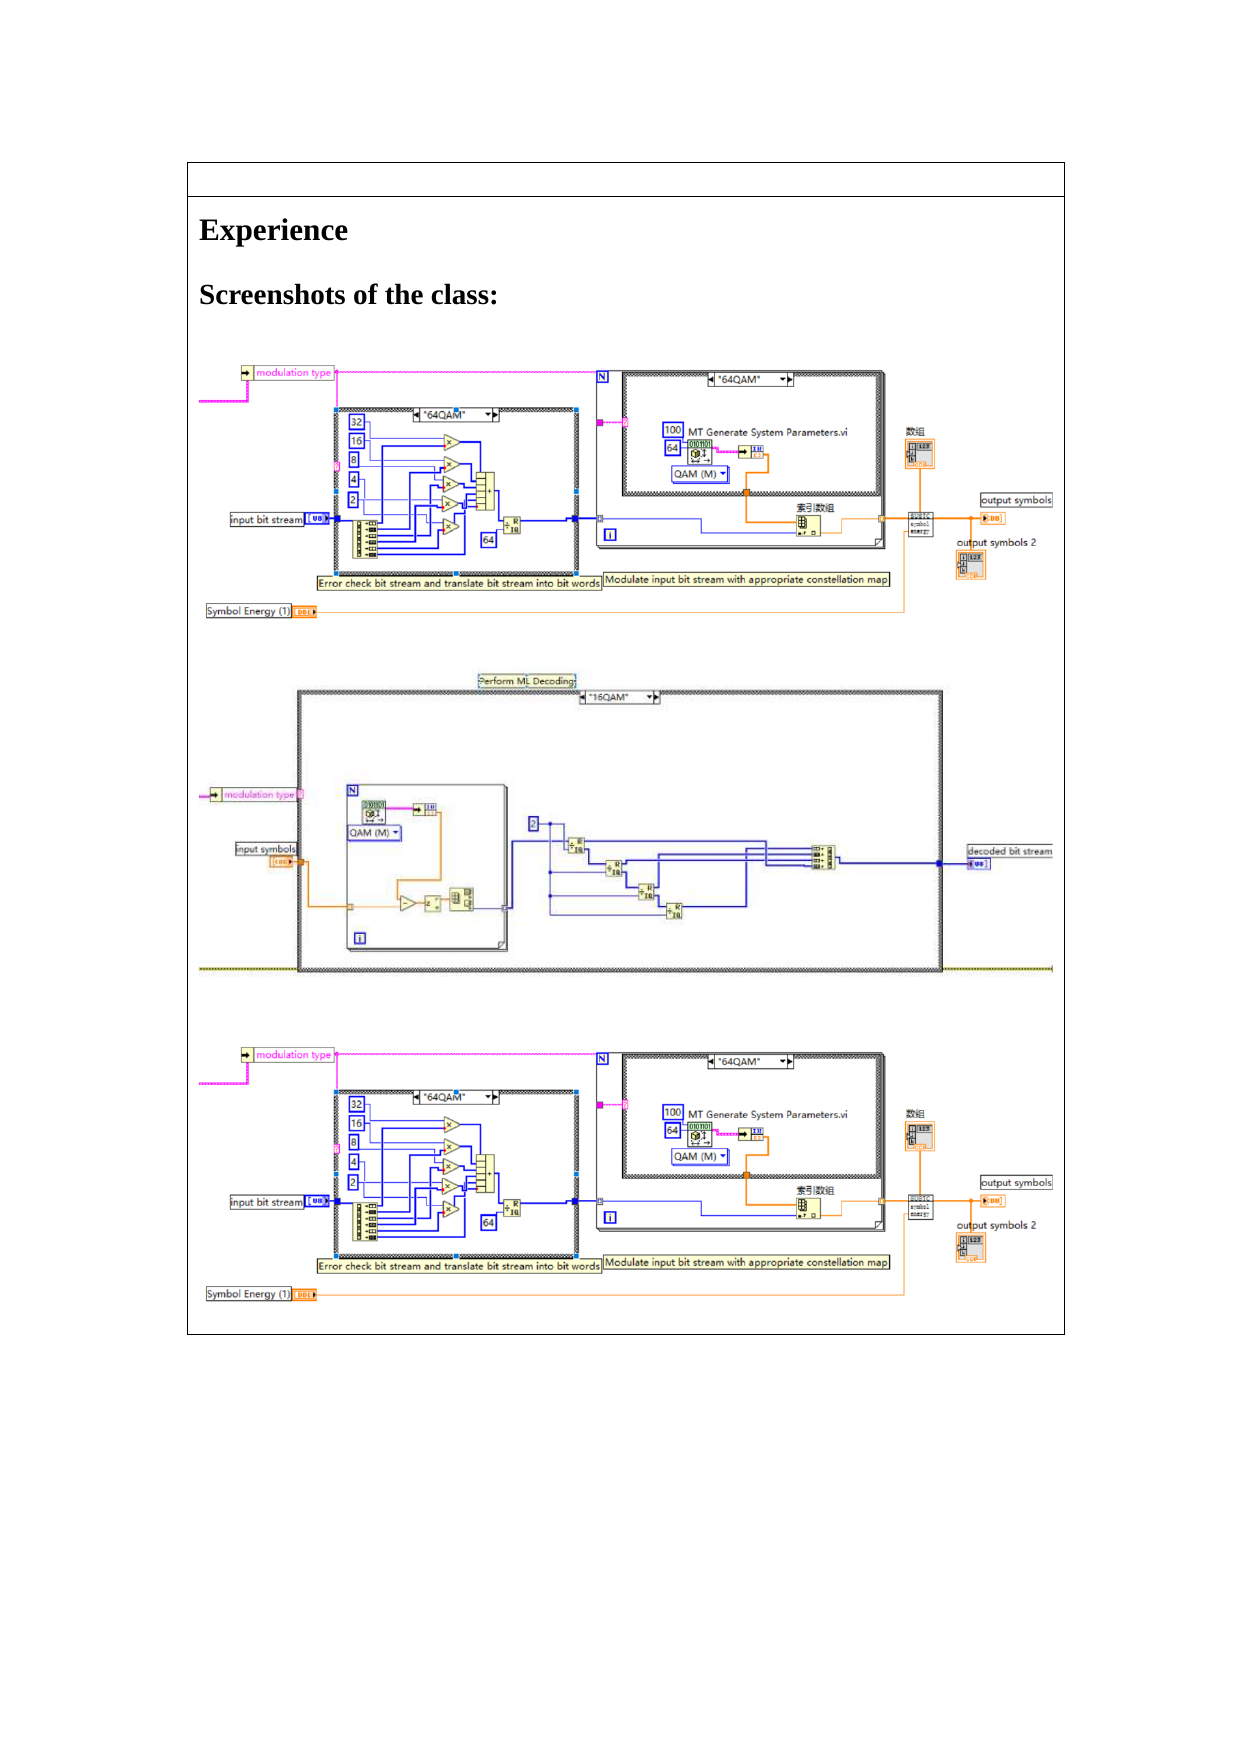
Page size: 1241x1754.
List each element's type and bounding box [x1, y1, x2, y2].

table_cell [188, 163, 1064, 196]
picture [198, 651, 1053, 995]
table_cell [188, 197, 1064, 1334]
picture [198, 1009, 1053, 1330]
picture [198, 326, 1053, 647]
